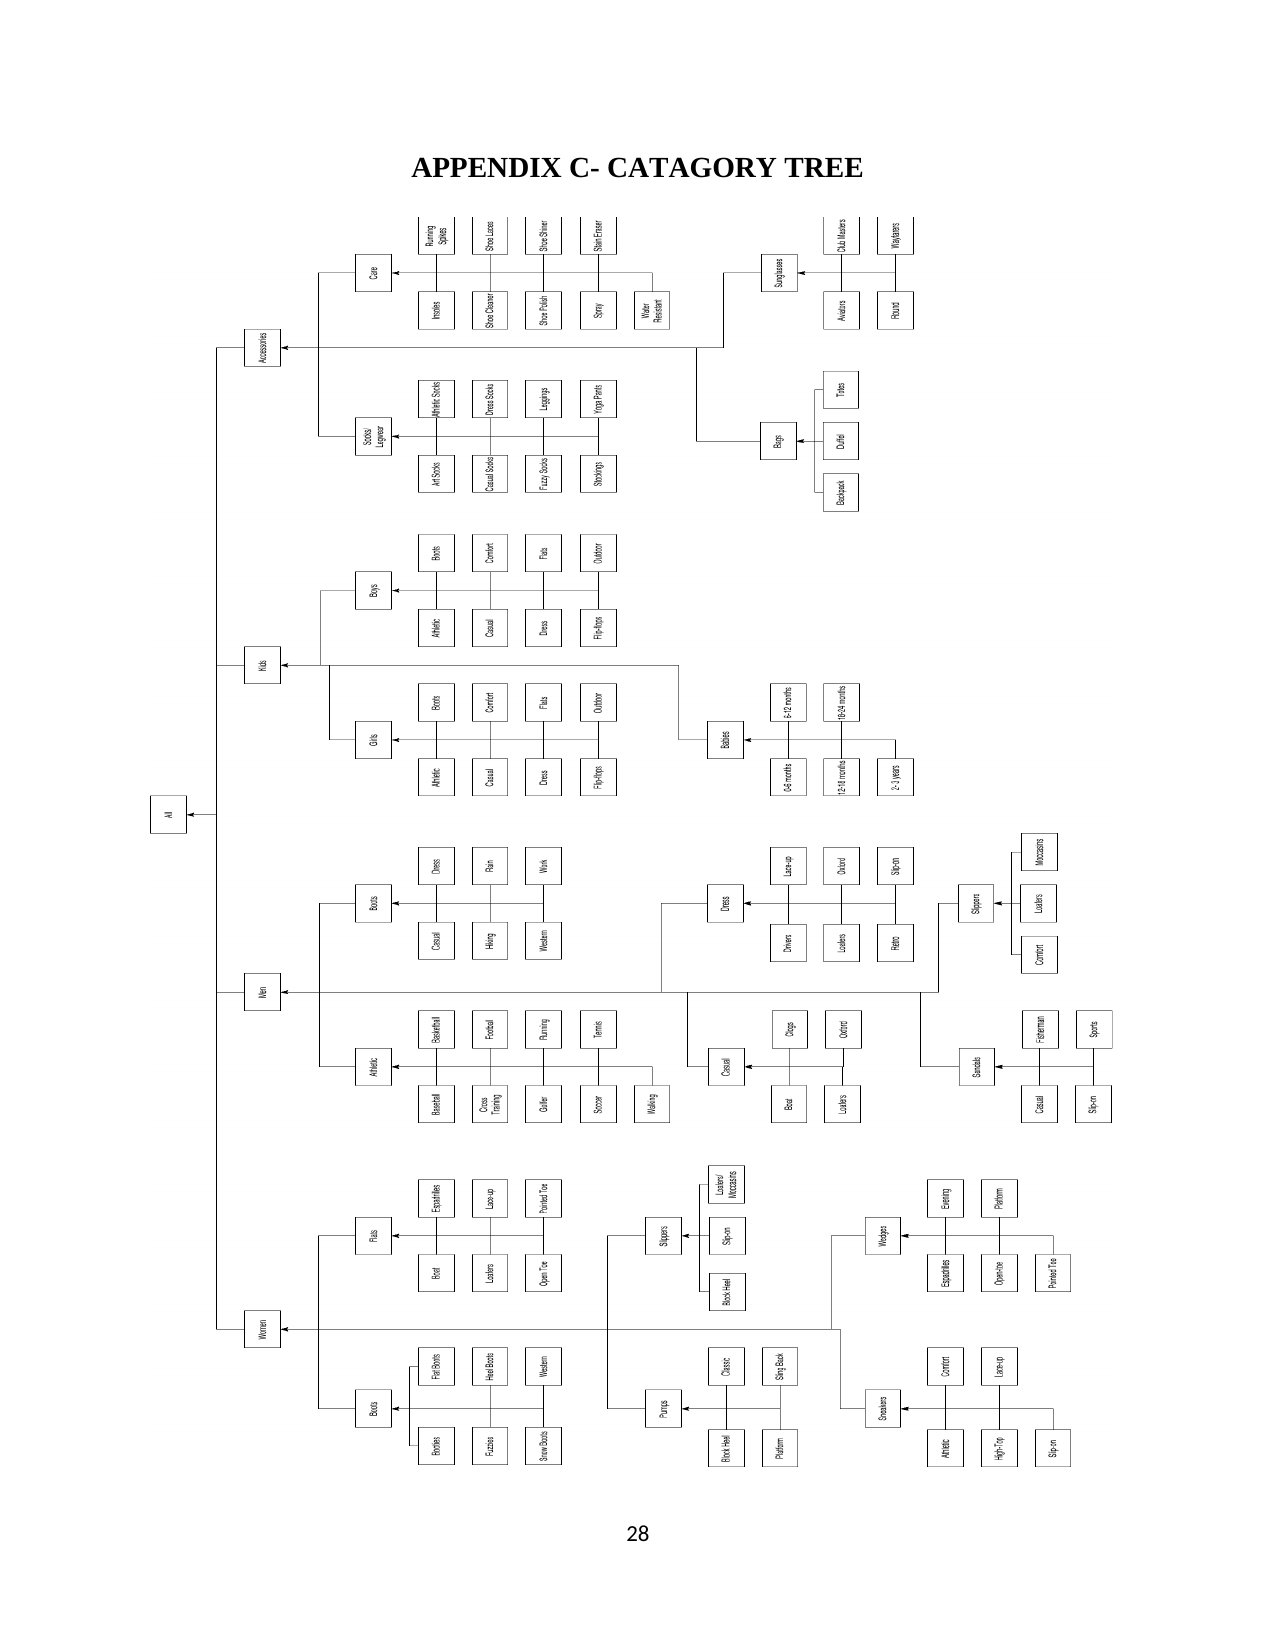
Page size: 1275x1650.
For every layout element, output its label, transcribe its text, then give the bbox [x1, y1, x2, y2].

picture [150, 217, 1113, 1467]
text APPENDIX C- CATAGORY TREE [150, 150, 1125, 183]
